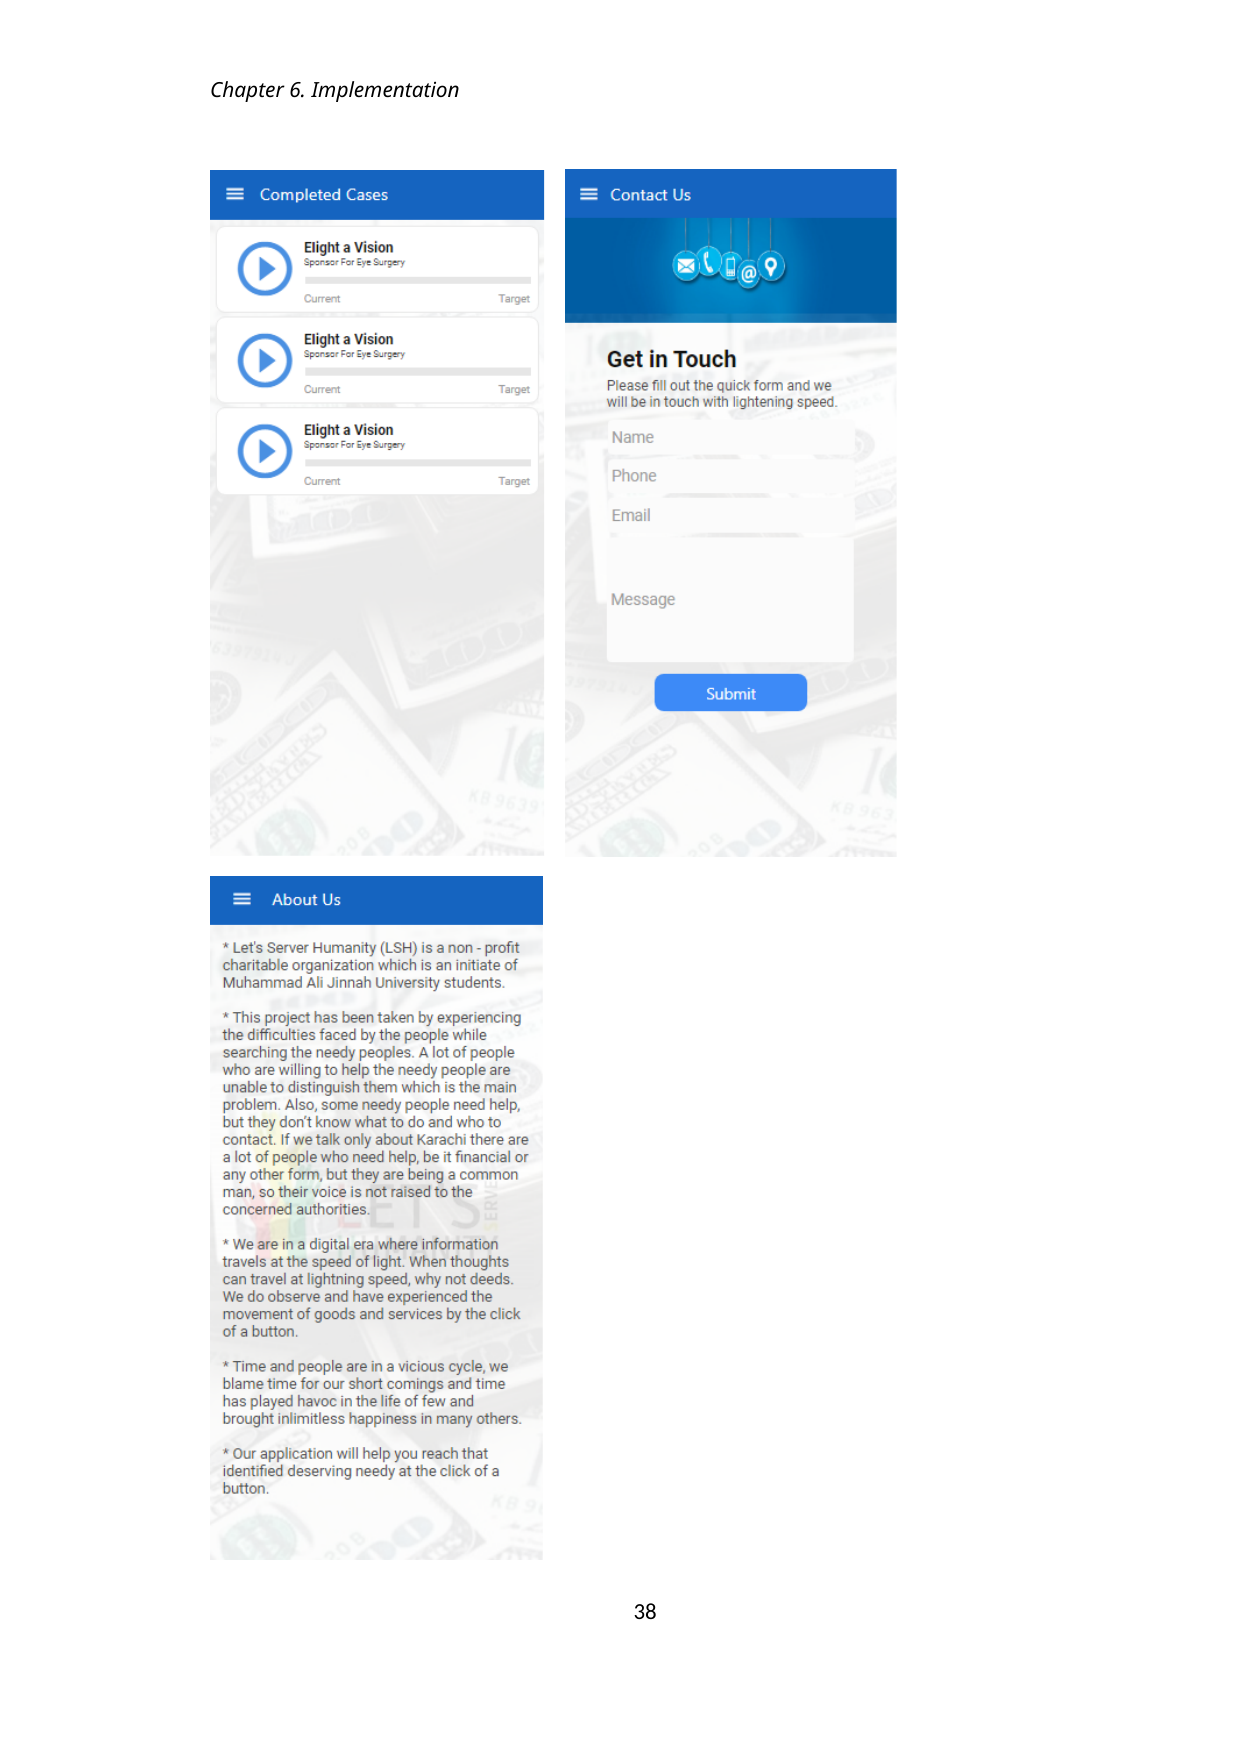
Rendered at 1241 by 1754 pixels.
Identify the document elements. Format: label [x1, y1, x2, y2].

picture [210, 876, 543, 1560]
picture [565, 169, 897, 857]
picture [210, 170, 545, 857]
